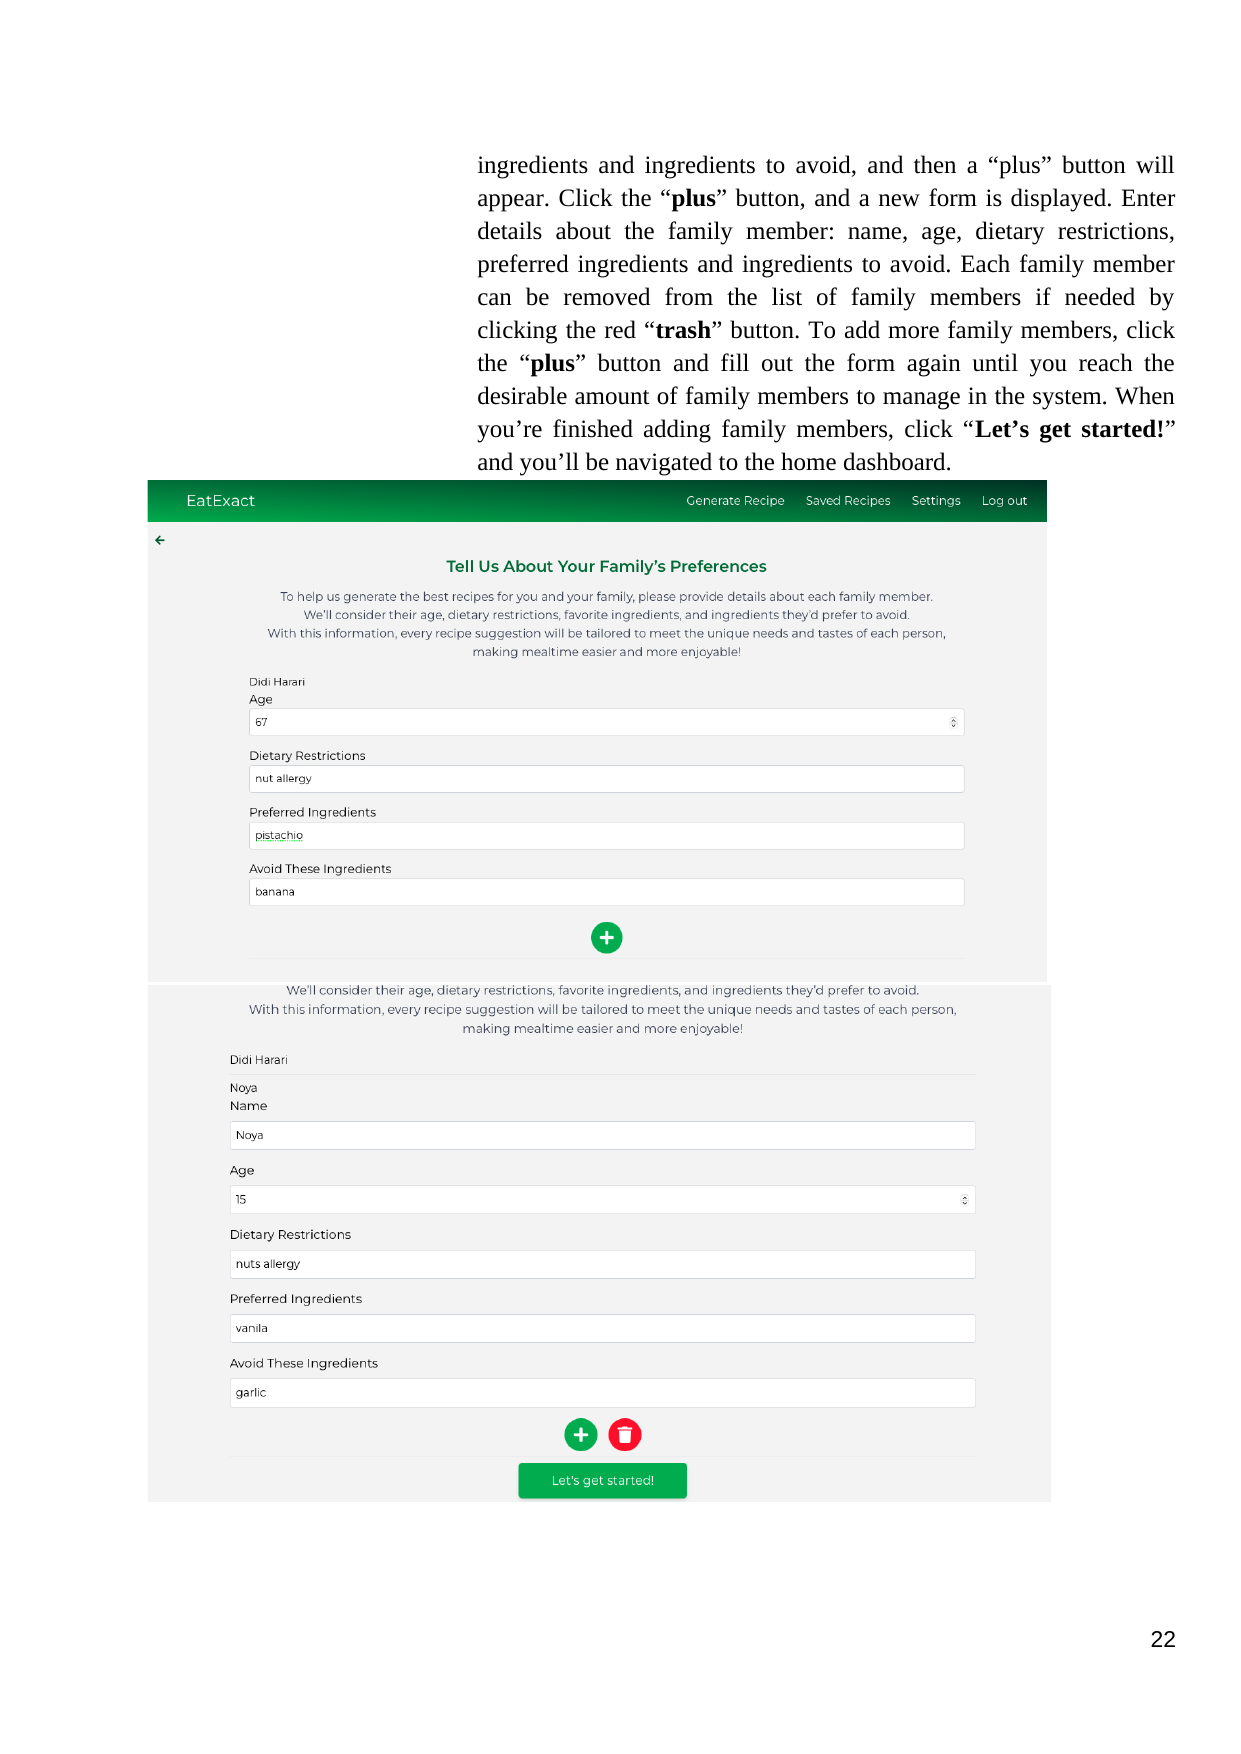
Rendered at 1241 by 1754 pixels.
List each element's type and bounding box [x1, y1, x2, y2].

picture [147, 985, 1052, 1502]
picture [147, 480, 1047, 982]
text [477, 150, 1176, 476]
